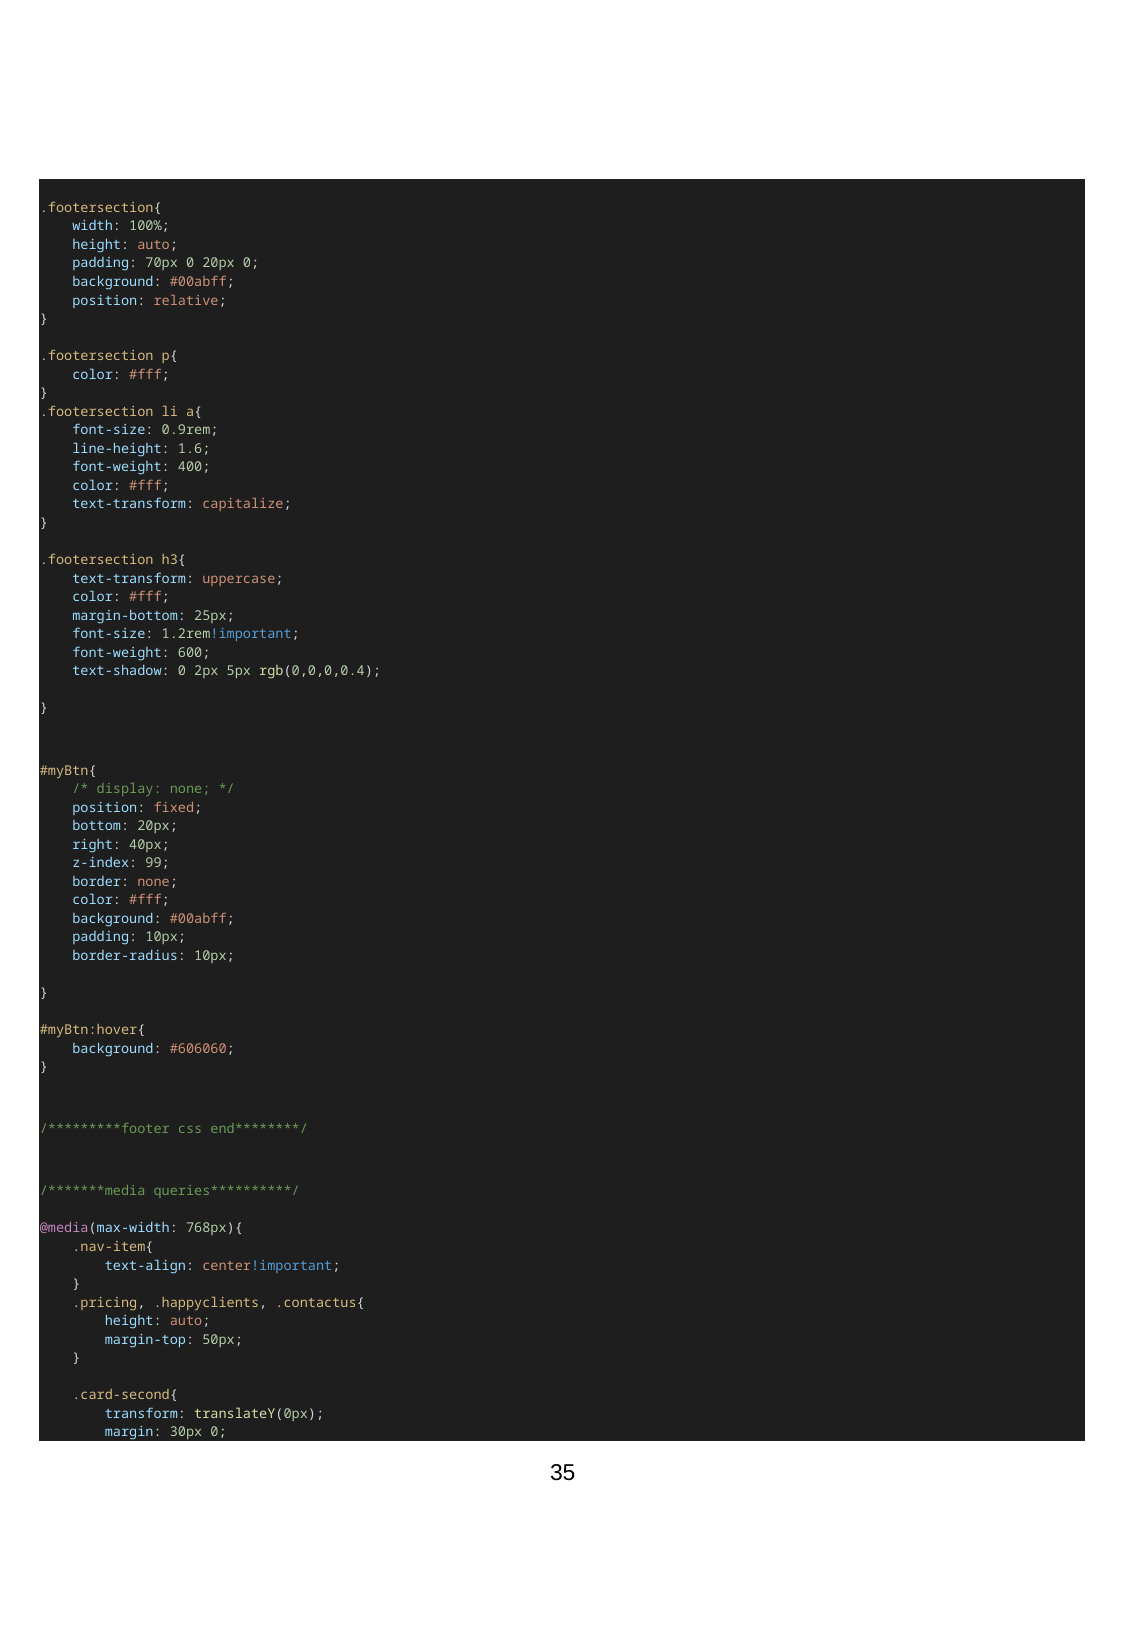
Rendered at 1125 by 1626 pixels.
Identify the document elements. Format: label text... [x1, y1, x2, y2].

text #myBtn:hover{ [39, 1020, 1085, 1038]
text } [39, 1274, 1085, 1292]
text background: #00abff; [39, 909, 1085, 927]
text .footersection{ [39, 198, 1085, 216]
text .footersection h3{ [39, 550, 1085, 568]
text border: none; [39, 872, 1085, 890]
text } [39, 983, 1085, 1001]
text color: #fff; [39, 476, 1085, 494]
text margin-bottom: 25px; [39, 606, 1085, 624]
text #myBtn{ [39, 760, 1085, 779]
text padding: 10px; [39, 927, 1085, 946]
text font-weight: 400; [39, 457, 1085, 476]
text @media(max-width: 768px){ [39, 1218, 1085, 1237]
text /* display: none; */ [39, 779, 1085, 797]
text text-align: center!important; [39, 1255, 1085, 1274]
text } [39, 1348, 1085, 1367]
text color: #fff; [39, 587, 1085, 606]
text background: #606060; [39, 1038, 1085, 1057]
text text-transform: capitalize; [39, 494, 1085, 513]
text .footersection p{ [39, 346, 1085, 364]
text .card-second{ [39, 1385, 1085, 1404]
text height: auto; [39, 1311, 1085, 1329]
text bottom: 20px; [39, 816, 1085, 834]
text border-radius: 10px; [39, 946, 1085, 964]
text font-size: 1.2rem!important; [39, 624, 1085, 643]
text .nav-item{ [39, 1237, 1085, 1255]
text /*********footer css end********/ [39, 1119, 1085, 1138]
text line-height: 1.6; [39, 439, 1085, 457]
text text-shadow: 0 2px 5px rgb(0,0,0,0.4); [39, 661, 1085, 680]
text text-transform: uppercase; [39, 568, 1085, 587]
text } [39, 1057, 1085, 1076]
text z-index: 99; [39, 853, 1085, 872]
text } [39, 513, 1085, 531]
text font-weight: 600; [39, 643, 1085, 661]
text } [39, 309, 1085, 327]
text background: #00abff; [39, 272, 1085, 290]
text height: auto; [39, 235, 1085, 253]
text } [39, 698, 1085, 717]
text color: #fff; [39, 364, 1085, 383]
text position: fixed; [39, 797, 1085, 816]
text } [39, 383, 1085, 402]
text color: #fff; [39, 890, 1085, 909]
text position: relative; [39, 290, 1085, 309]
text /*******media queries**********/ [39, 1181, 1085, 1200]
text .footersection li a{ [39, 402, 1085, 420]
text padding: 70px 0 20px 0; [39, 253, 1085, 272]
text transform: translateY(0px); [39, 1404, 1085, 1422]
text margin-top: 50px; [39, 1329, 1085, 1348]
text right: 40px; [39, 834, 1085, 853]
text margin: 30px 0; [39, 1422, 1085, 1441]
text font-size: 0.9rem; [39, 420, 1085, 439]
text .pricing, .happyclients, .contactus{ [39, 1292, 1085, 1311]
text width: 100%; [39, 216, 1085, 235]
